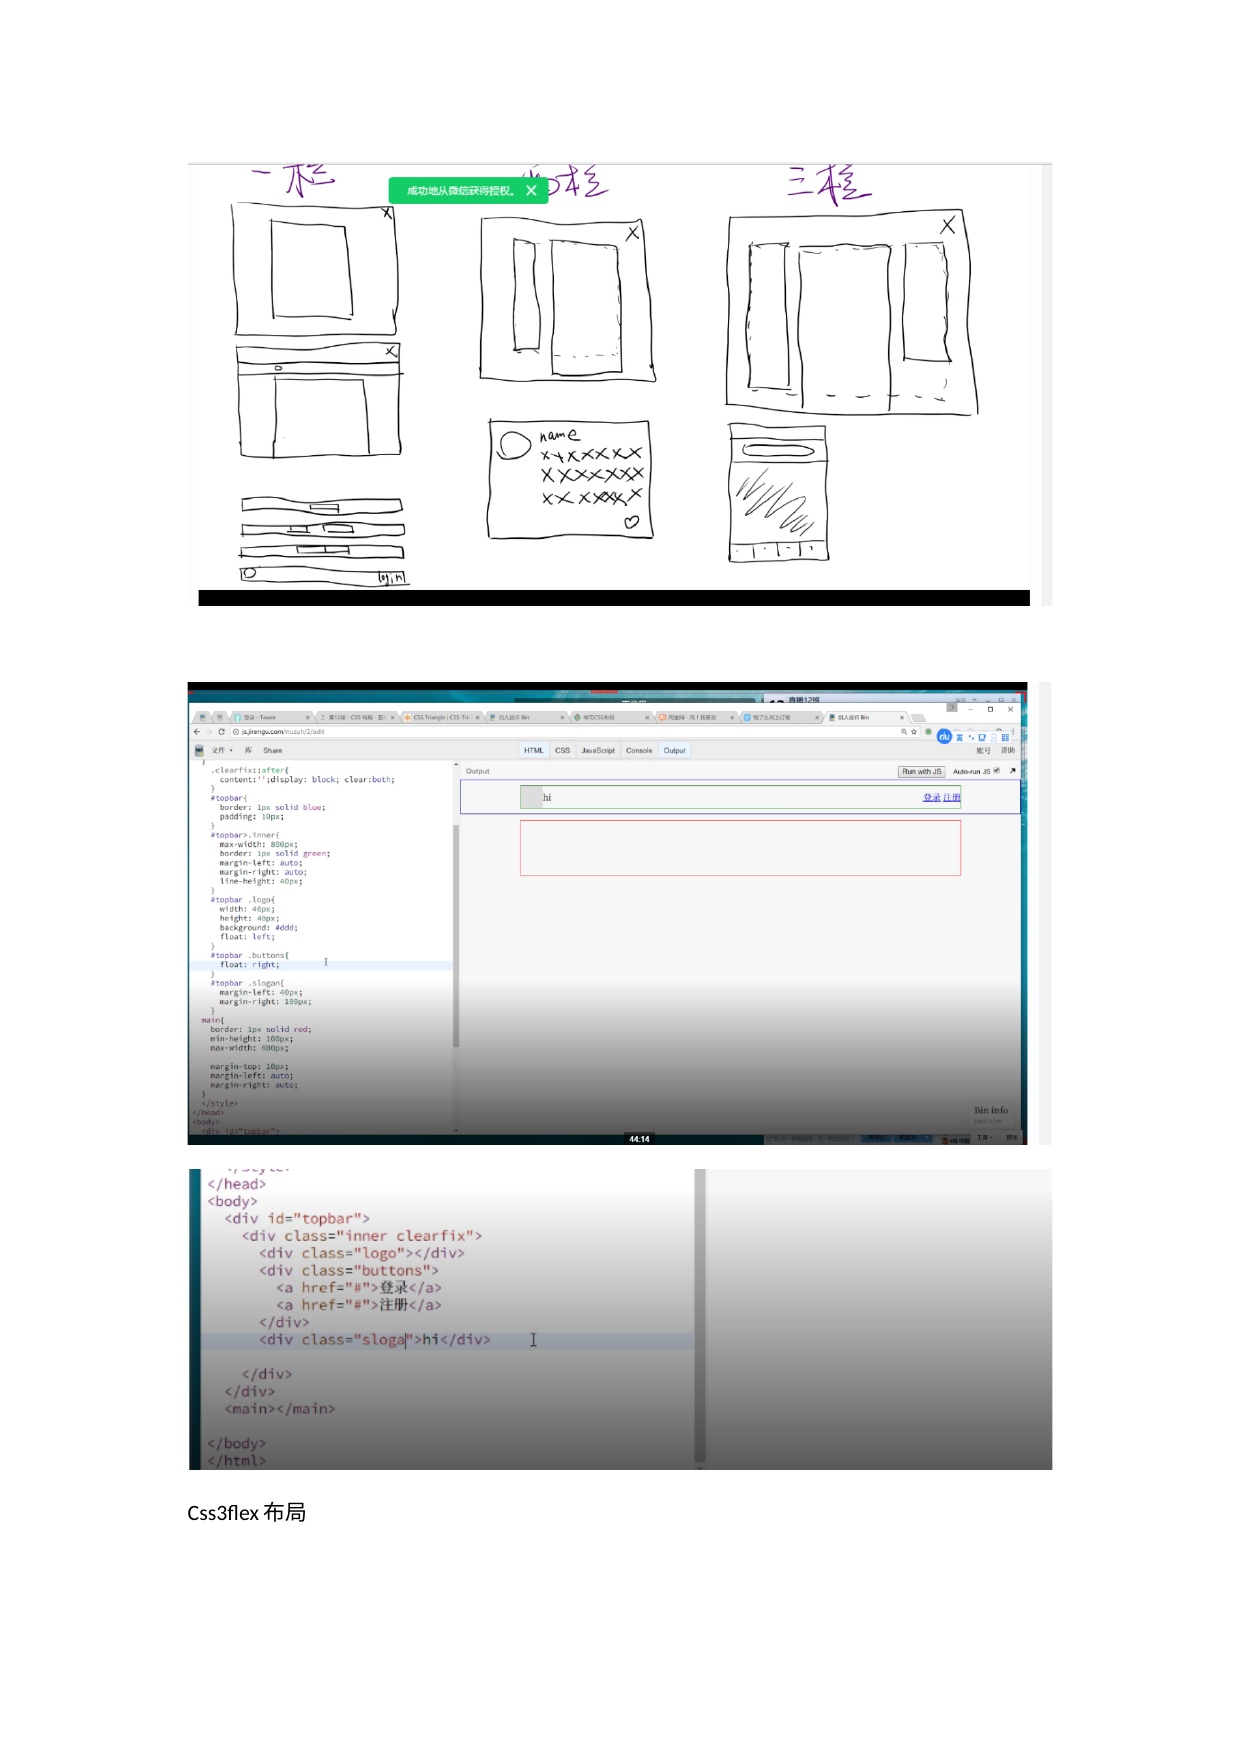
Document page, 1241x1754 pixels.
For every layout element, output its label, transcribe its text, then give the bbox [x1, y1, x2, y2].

picture [187, 682, 1052, 1145]
text Css3flex布局 [187, 1494, 1053, 1527]
picture [187, 1169, 1053, 1470]
picture [187, 162, 1053, 606]
